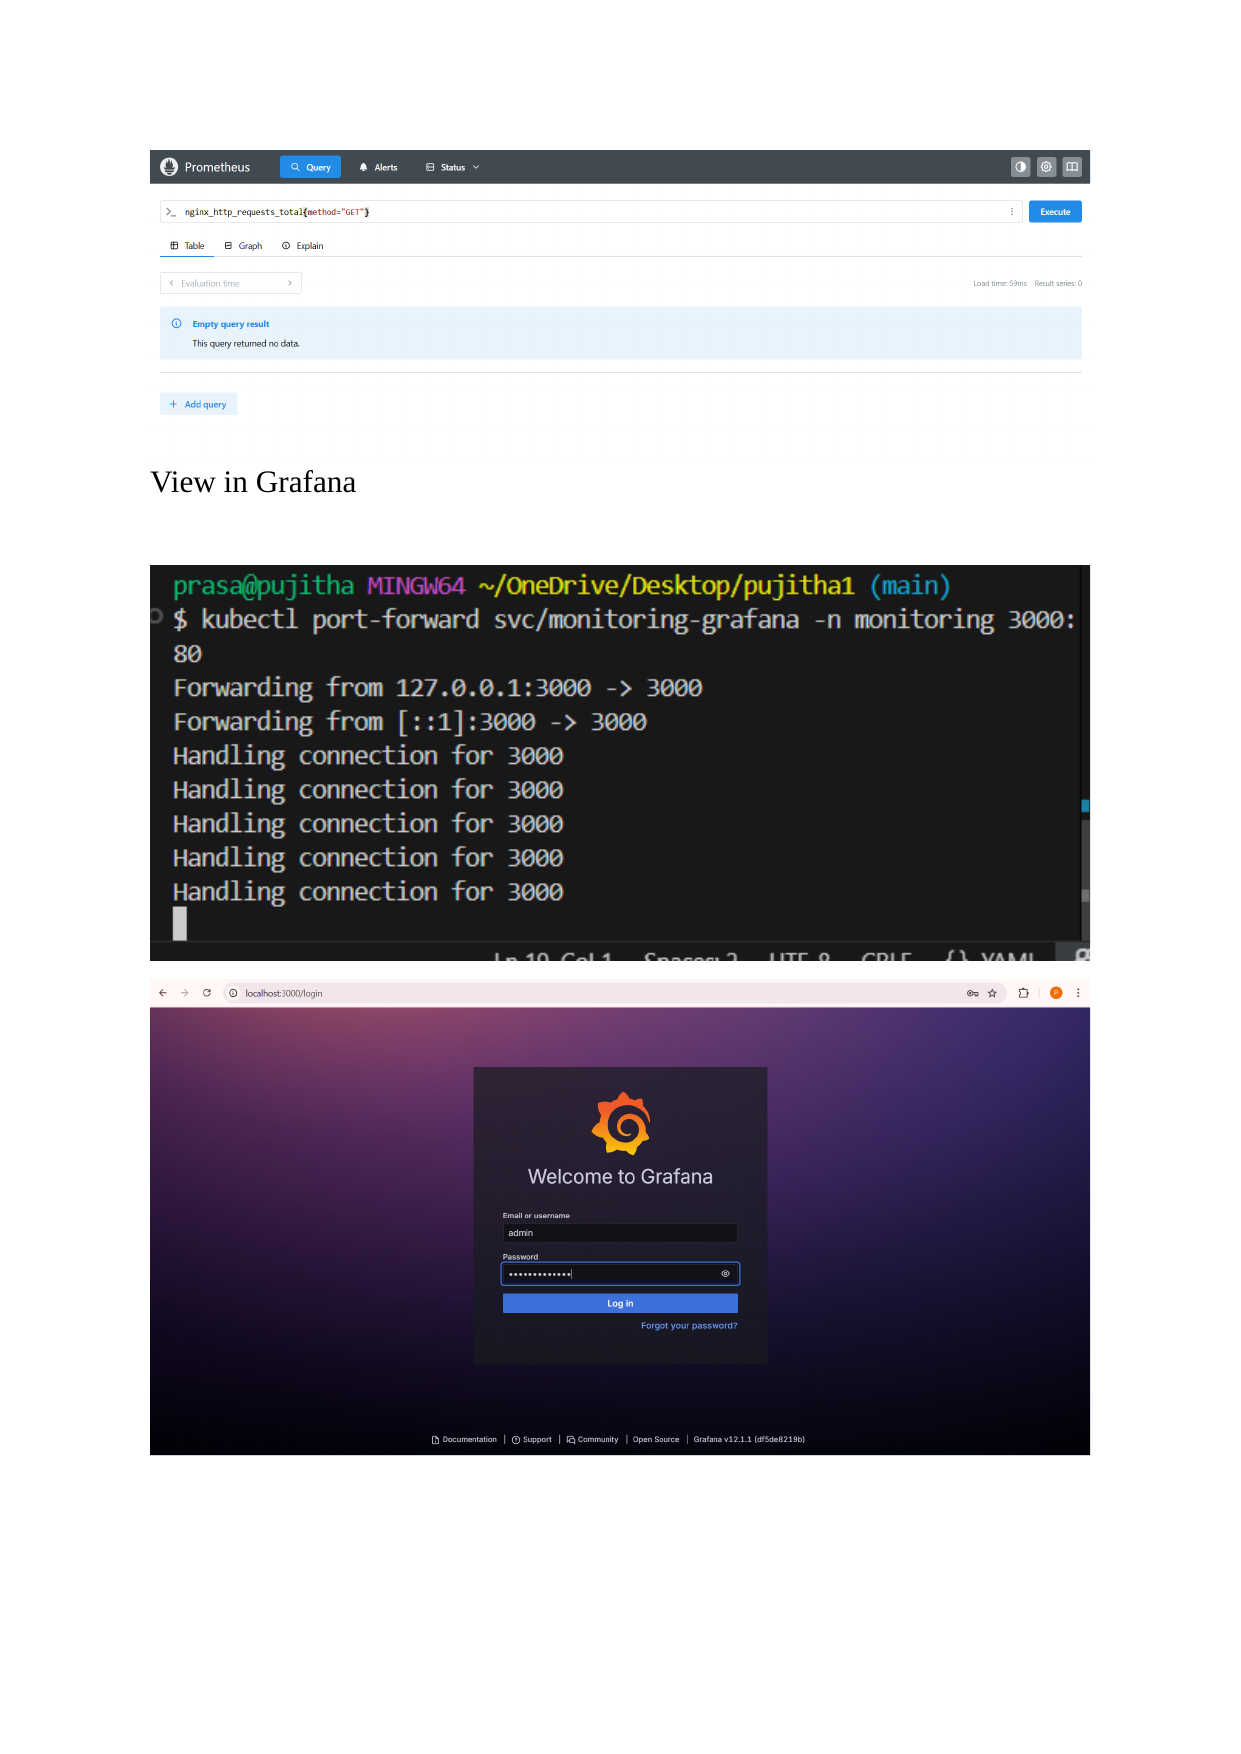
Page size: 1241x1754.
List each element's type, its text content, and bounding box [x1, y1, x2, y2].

picture [150, 979, 1091, 1456]
text View in Grafana [150, 461, 1090, 499]
picture [150, 150, 1091, 461]
picture [150, 565, 1091, 961]
